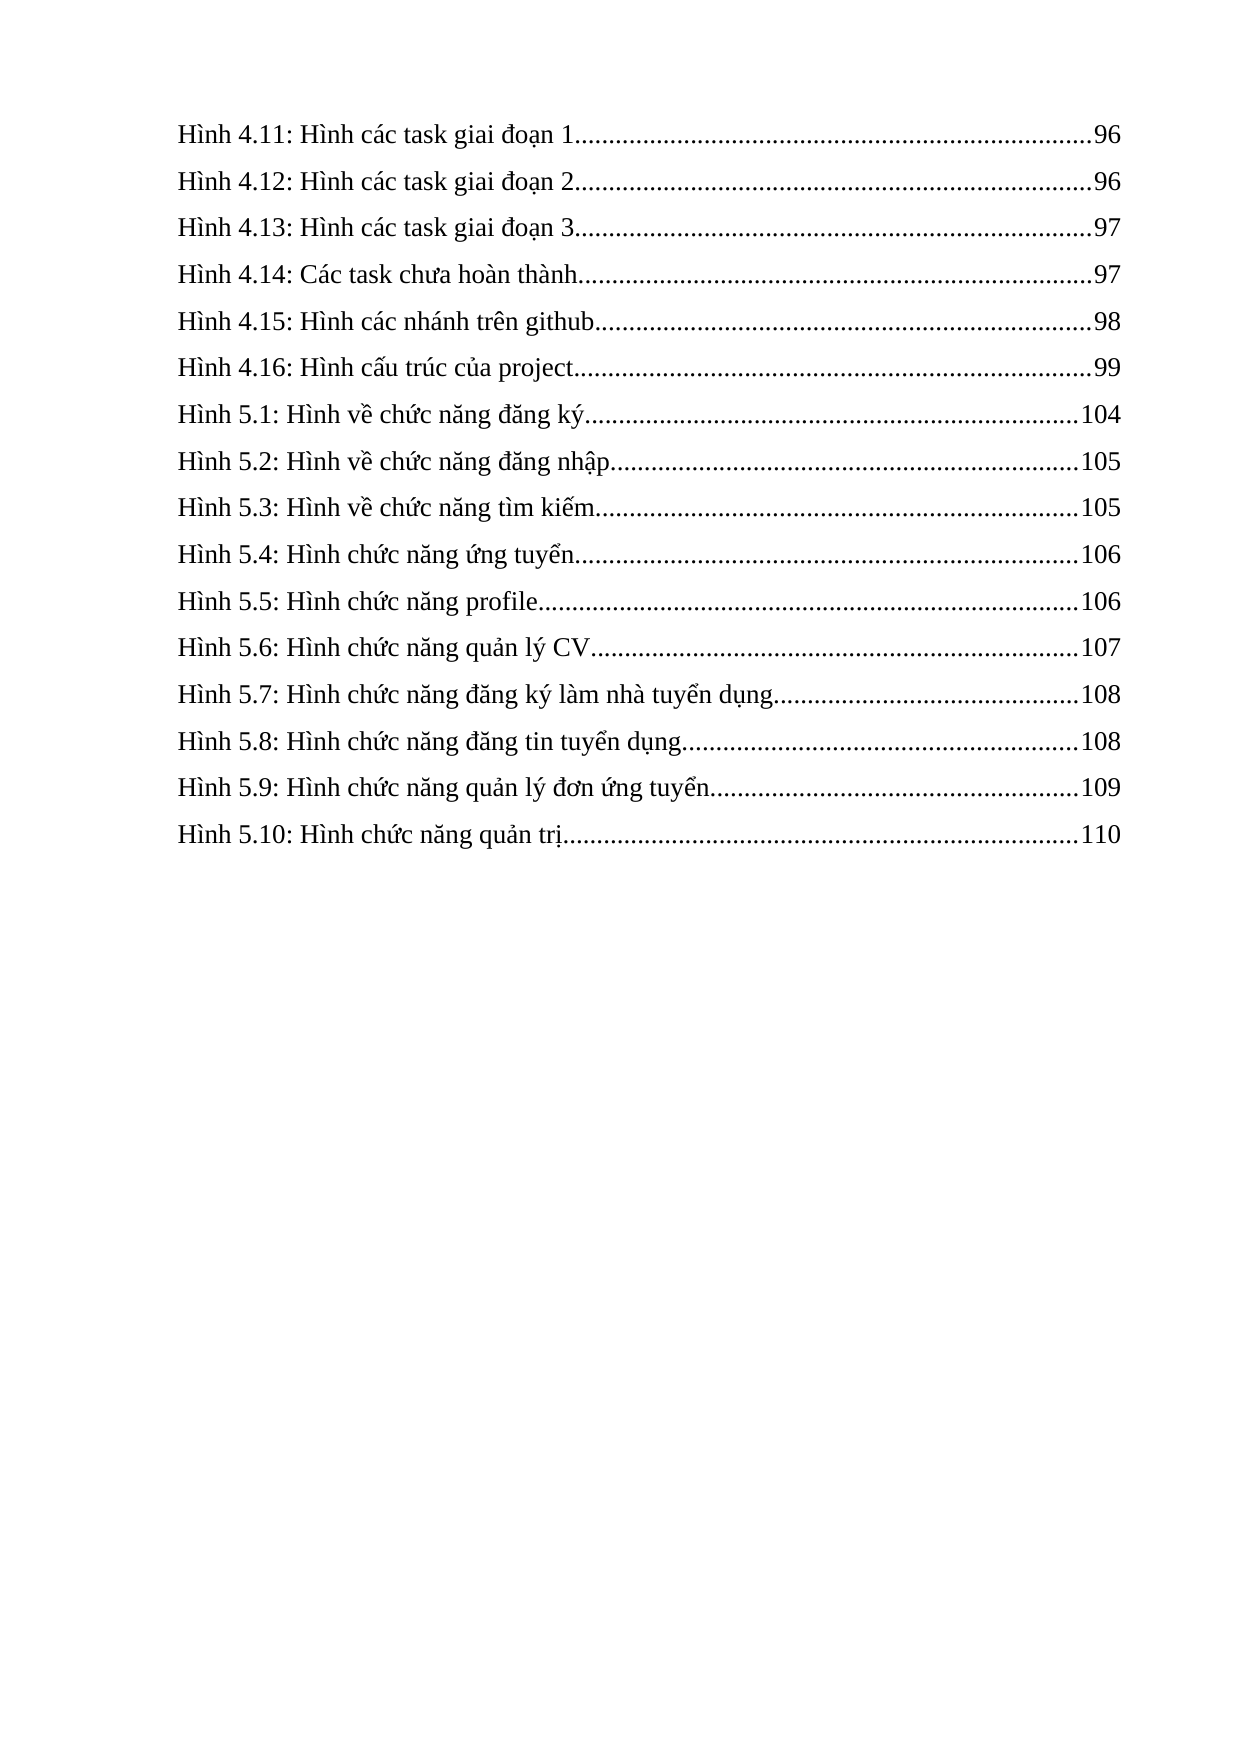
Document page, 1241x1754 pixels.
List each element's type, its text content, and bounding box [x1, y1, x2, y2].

text Hình 5.4: Hình chức năng ứng tuyển. 106 [177, 538, 1122, 569]
text Hình 5.10: Hình chức năng quản trị. 110 [177, 818, 1122, 849]
text Hình 4.11: Hình các task giai đoạn 1 96 [177, 118, 1122, 149]
text Hình 5.5: Hình chức năng profile. 106 [177, 585, 1122, 616]
text Hình 4.13: Hình các task giai đoạn 3 97 [177, 211, 1122, 243]
text Hình 4.15: Hình các nhánh trên github 98 [177, 305, 1122, 336]
text Hình 5.2: Hình về chức năng đăng nhập. 105 [177, 445, 1122, 476]
text Hình 5.9: Hình chức năng quản lý đơn ứng tuyển. 109 [177, 771, 1122, 803]
text Hình 5.1: Hình về chức năng đăng ký. 104 [177, 398, 1122, 429]
text Hình 5.6: Hình chức năng quản lý CV. 107 [177, 631, 1122, 663]
text Hình 5.8: Hình chức năng đăng tin tuyển dụng. 108 [177, 725, 1122, 756]
text Hình 5.3: Hình về chức năng tìm kiếm. 105 [177, 491, 1122, 523]
text Hình 4.12: Hình các task giai đoạn 2 96 [177, 165, 1122, 196]
text Hình 4.16: Hình cấu trúc của project 99 [177, 351, 1122, 383]
text Hình 5.7: Hình chức năng đăng ký làm nhà tuyển dụng. 108 [177, 678, 1122, 709]
text Hình 4.14: Các task chưa hoàn thành. 97 [177, 258, 1122, 289]
